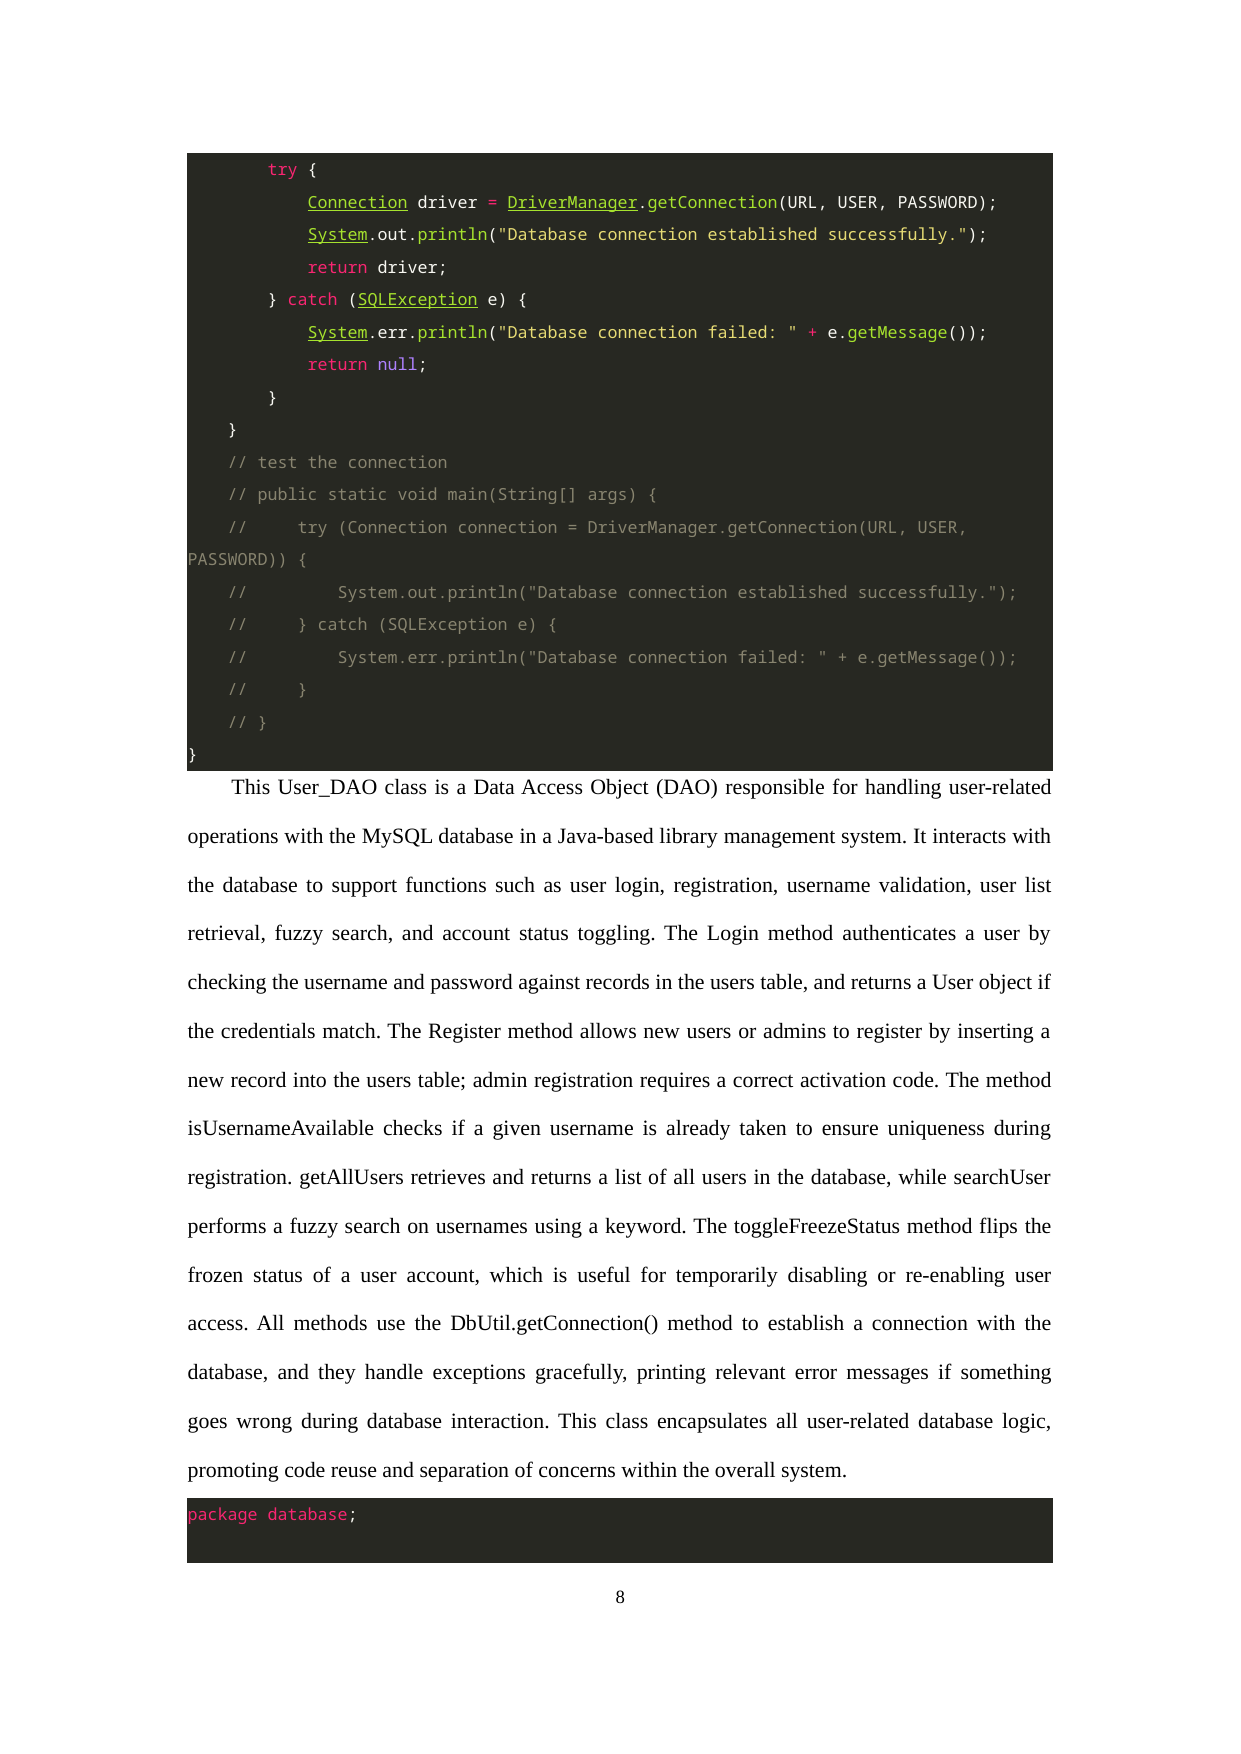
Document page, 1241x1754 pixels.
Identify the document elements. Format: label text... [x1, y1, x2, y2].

text try { [187, 153, 1053, 186]
text // try (Connection connection = DriverManager.getConnection(URL, USER, PASSWORD)) { [187, 511, 1053, 576]
text // } [187, 673, 1053, 706]
text // } catch (SQLException e) { [187, 608, 1053, 641]
text Connection driver = DriverManager.getConnection(URL, USER, PASSWORD); [187, 186, 1053, 218]
text } [187, 413, 1053, 446]
text // System.out.println("Database connection established successfully."); [187, 576, 1053, 608]
text return null; [187, 348, 1053, 381]
text System.err.println("Database connection failed: " + e.getMessage()); [187, 316, 1053, 348]
text // test the connection [187, 446, 1053, 478]
text } [187, 738, 1053, 771]
text package database; [187, 1498, 1053, 1531]
text } [187, 381, 1053, 413]
text return driver; [187, 251, 1053, 283]
text // System.err.println("Database connection failed: " + e.getMessage()); [187, 641, 1053, 673]
text } catch (SQLException e) { [187, 283, 1053, 316]
text This User_DAO class is a Data Access Object (DAO) responsible for handling user-related operations with the MySQL database in a Java-based library management system. It interacts with the database to support functions such as user login, registration, username validation, user list retrieval, fuzzy search, and account status toggling. The Login method authenticates a user by checking the username and password against records in the users table, and returns a User object if the credentials match. The Register method allows new users or admins to register by inserting a new record into the users table; admin registration requires a correct activation code. The method isUsernameAvailable checks if a given username is already taken to ensure uniqueness during registration. getAllUsers retrieves and returns a list of all users in the database, while searchUser performs a fuzzy search on usernames using a keyword. The toggleFreezeStatus method flips the frozen status of a user account, which is useful for temporarily disabling or re-enabling user access. All methods use the DbUtil.getConnection() method to establish a connection with the database, and they handle exceptions gracefully, printing relevant error messages if something goes wrong during database interaction. This class encapsulates all user-related database logic, promoting code reuse and separation of concerns within the overall system. [187, 771, 1053, 1486]
text System.out.println("Database connection established successfully."); [187, 218, 1053, 251]
text // } [187, 706, 1053, 738]
text // public static void main(String[] args) { [187, 478, 1053, 511]
